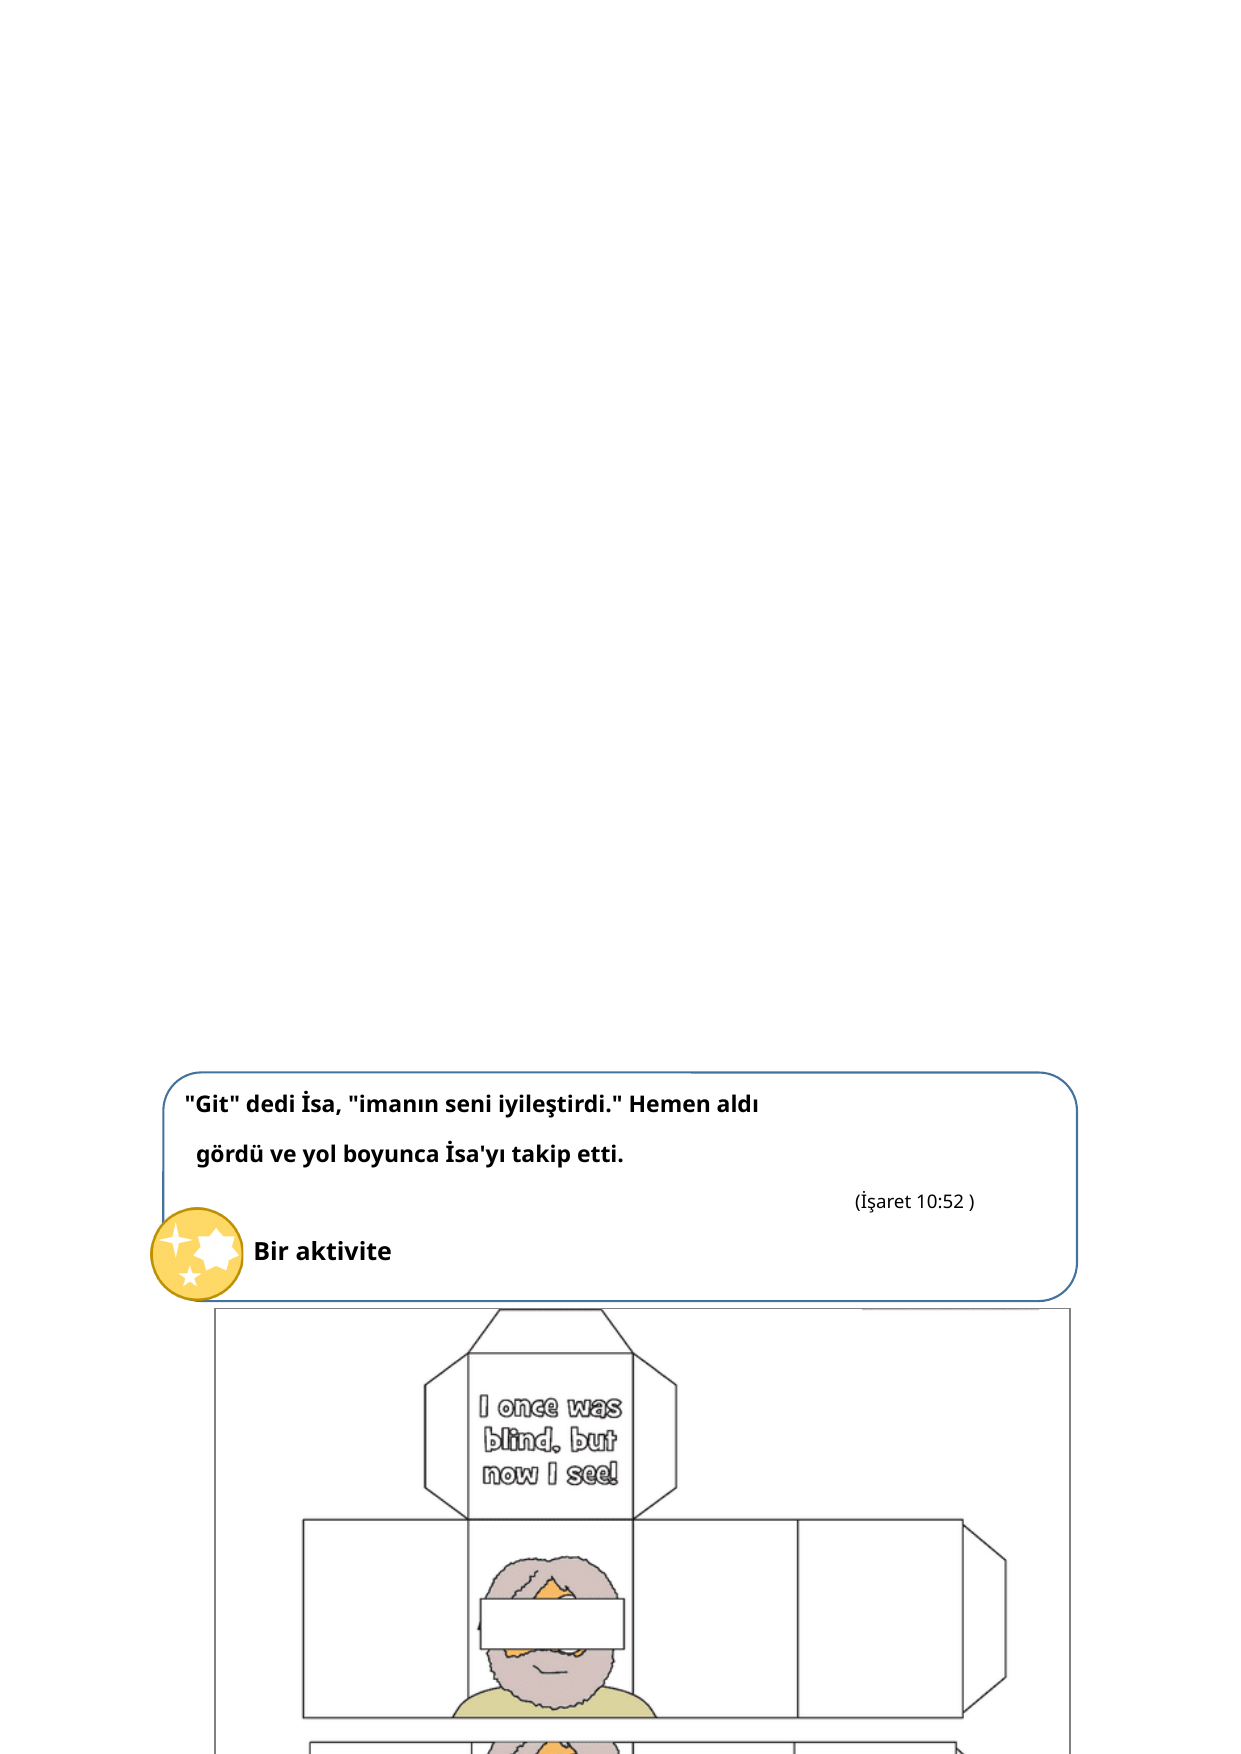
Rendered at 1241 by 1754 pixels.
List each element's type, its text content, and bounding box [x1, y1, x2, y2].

text (İşaret 10:52 ) [150, 1188, 1090, 1214]
picture [150, 1207, 244, 1301]
picture [216, 1309, 1069, 1754]
text gördü ve yol boyunca İsa'yı takip etti. [150, 1138, 1090, 1169]
text Bir aktivite [244, 1233, 1090, 1267]
text "Git" dedi İsa, "imanın seni iyileştirdi." Hemen aldı [150, 1088, 1090, 1119]
